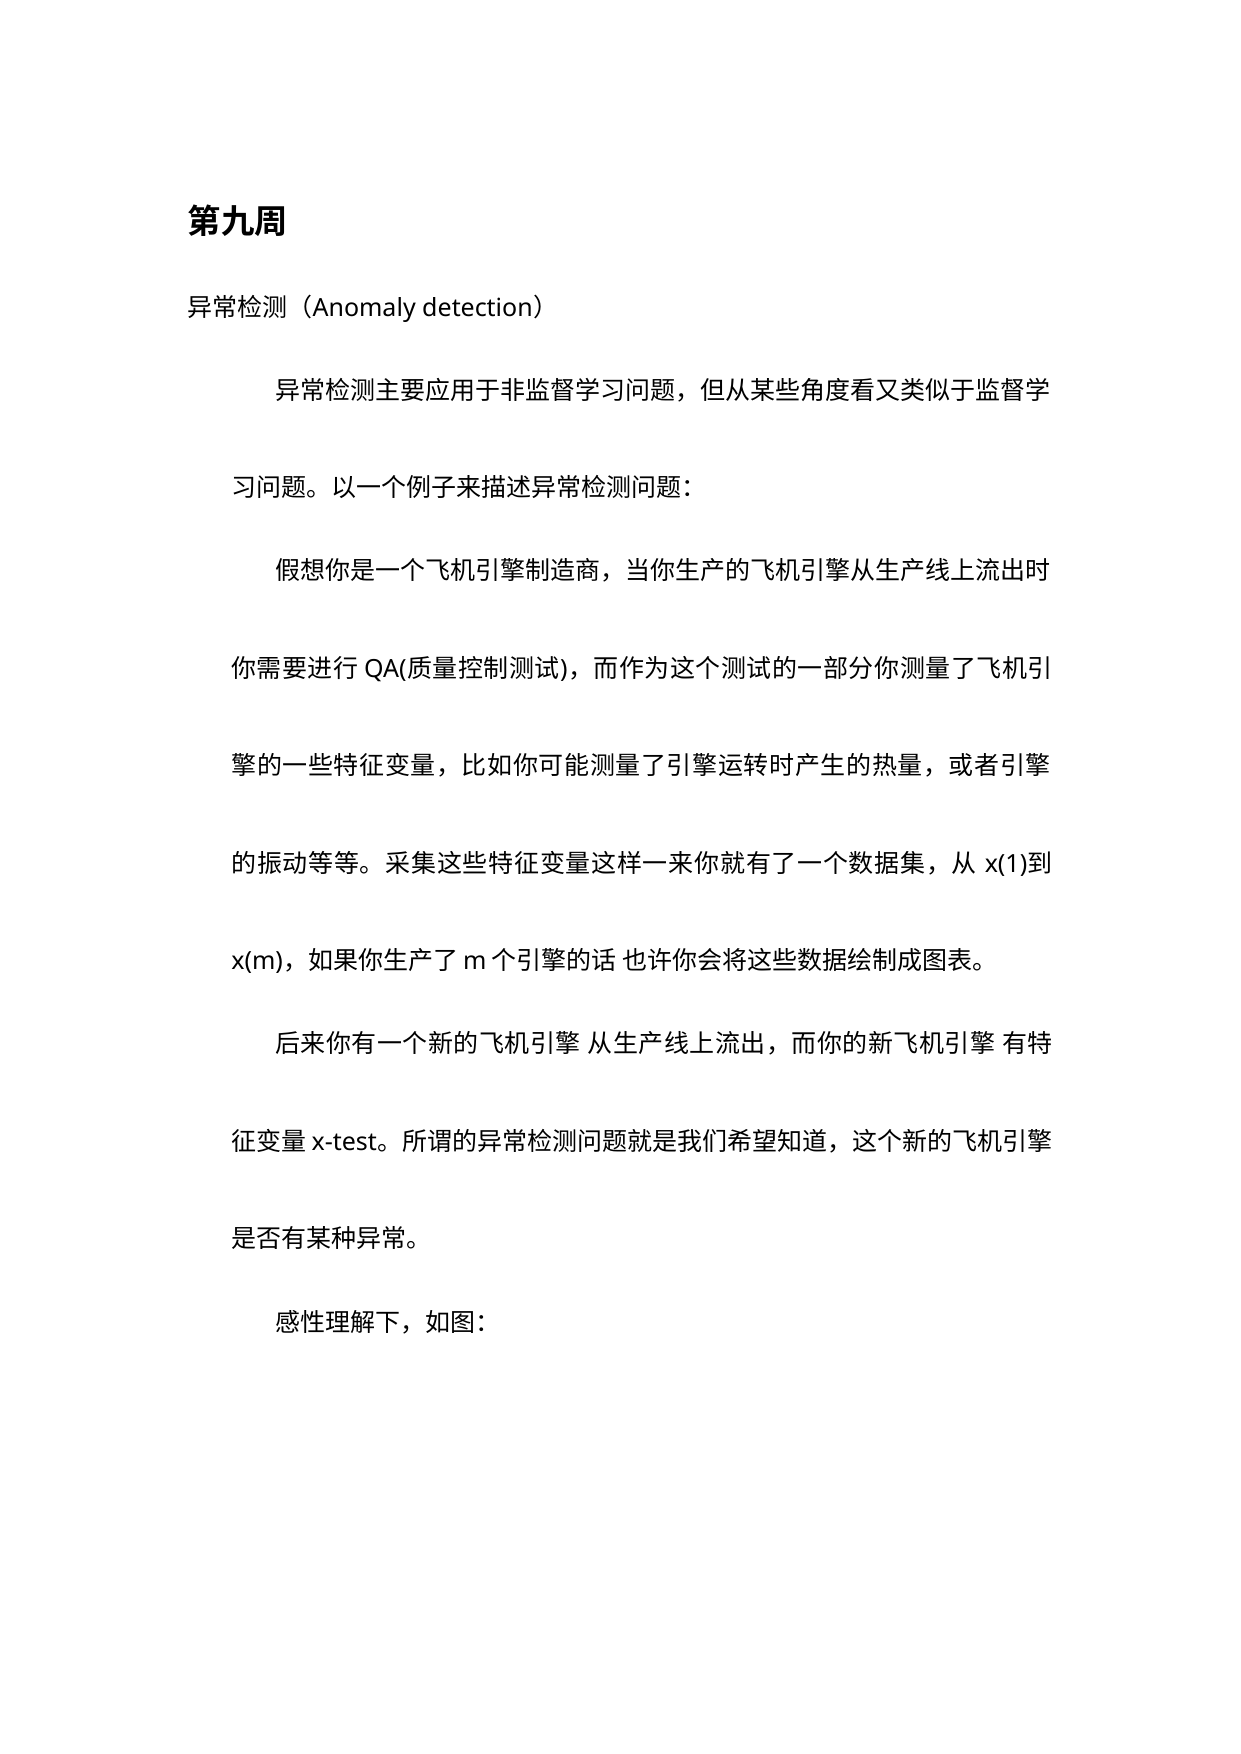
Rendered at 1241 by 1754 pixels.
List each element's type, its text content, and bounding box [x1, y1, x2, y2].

text 异常检测主要应用于非监督学习问题，但从某些角度看又类似于监督学习问题。以一个例子来描述异常检测问题： [231, 356, 1053, 518]
text 后来你有一个新的飞机引擎 从生产线上流出，而你的新飞机引擎 有特征变量x-test。所谓的异常检测问题就是我们希望知道，这个新的飞机引擎是否有某种异常。 [231, 1009, 1053, 1269]
text 感性理解下，如图： [231, 1288, 1053, 1353]
text 异常检测（Anomaly detection） [187, 273, 1053, 338]
subtitle 第九周 [187, 187, 1053, 252]
text 假想你是一个飞机引擎制造商，当你生产的飞机引擎从生产线上流出时 你需要进行QA(质量控制测试)，而作为这个测试的一部分你测量了飞机引擎的一些特征变量，比如你可能测量了引擎运转时产生的热量，或者引擎的振动等等。采集这些特征变量这样一来你就有了一个数据集，从x(1)到x(m)，如果你生产了m个引擎的话 也许你会将这些数据绘制成图表。 [231, 536, 1053, 991]
